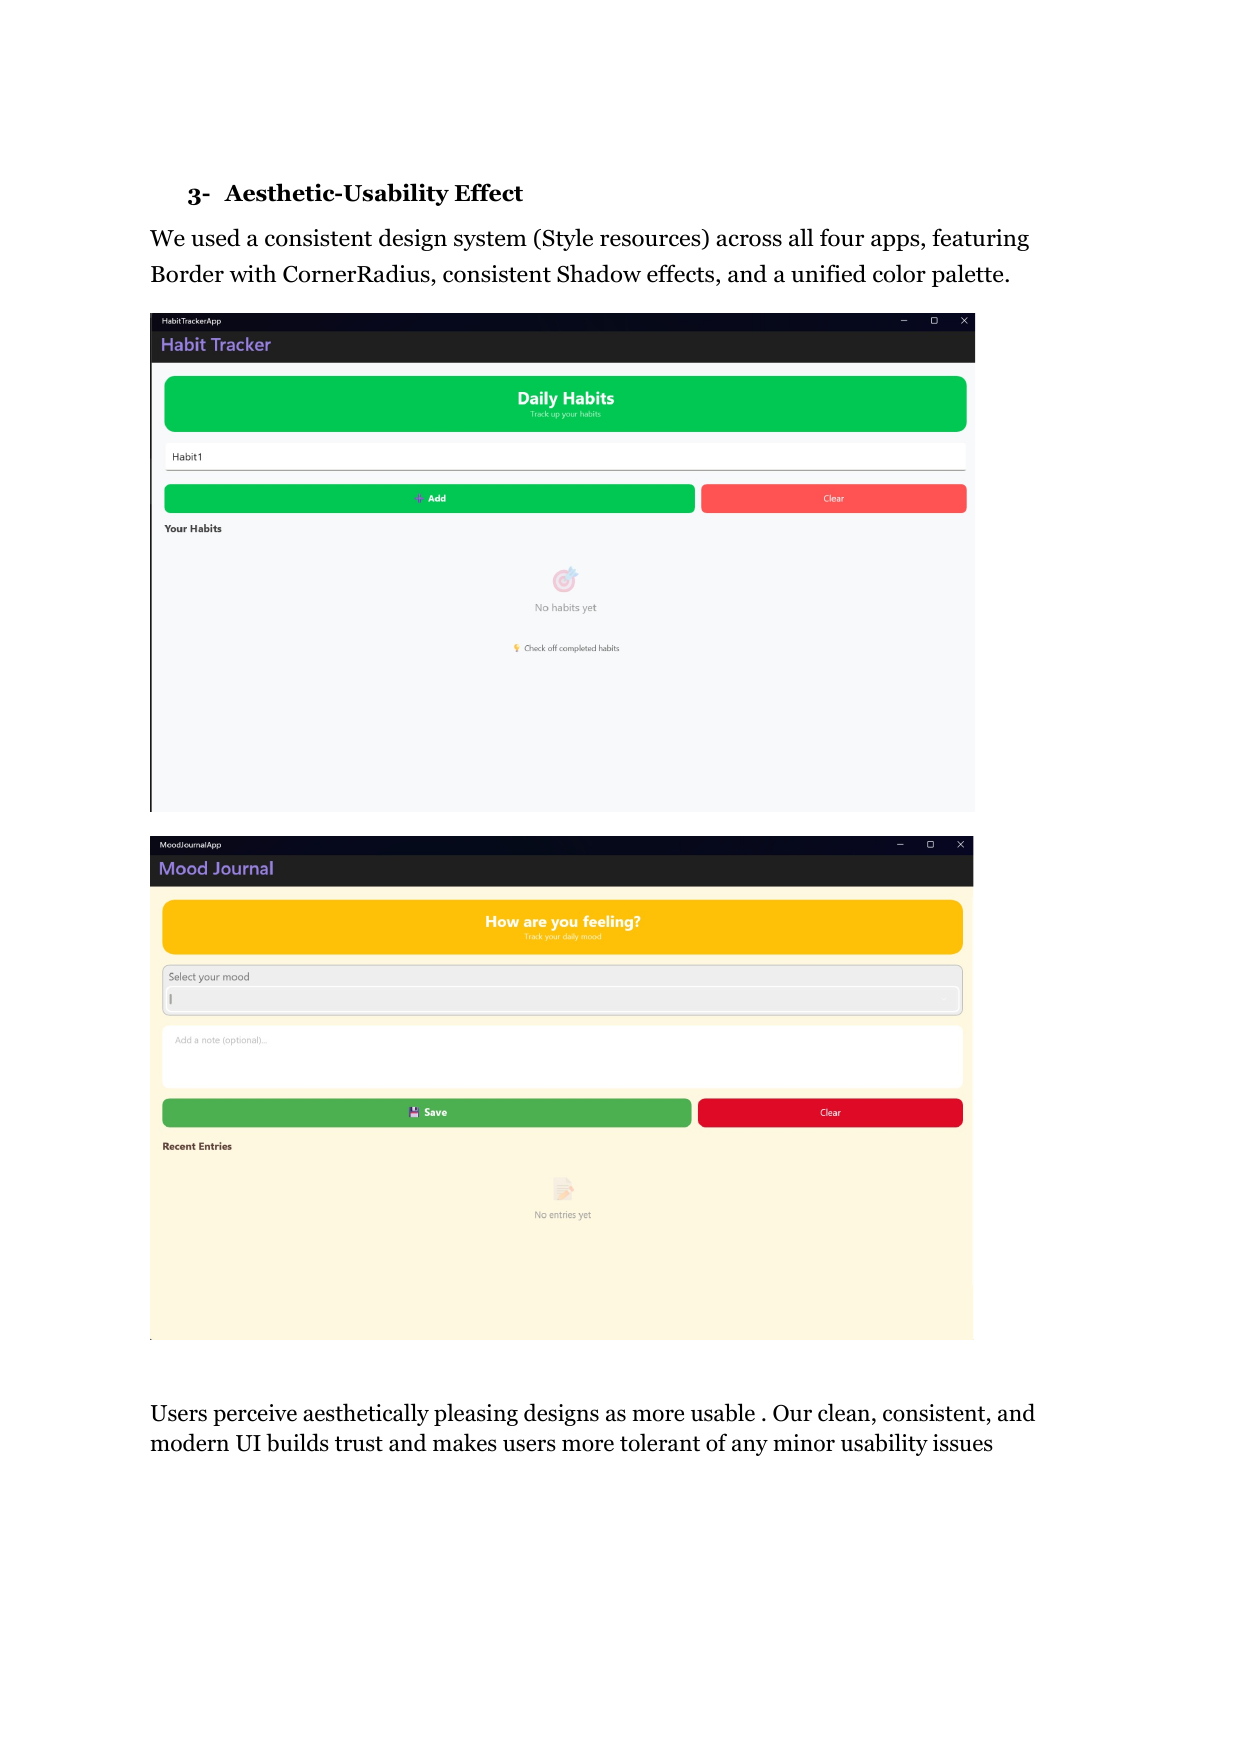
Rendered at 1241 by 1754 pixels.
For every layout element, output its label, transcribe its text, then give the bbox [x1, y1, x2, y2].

text We used a consistent design system (Style resources) across all four apps, featuring Border with CornerRadius, consistent Shadow effects, and a unified color palette. [150, 226, 1081, 288]
picture [150, 313, 976, 812]
text Users perceive aesthetically pleasing designs as more usable . Our clean, consistent, and modern UI builds trust and makes users more tolerant of any minor usability issues [150, 1401, 1090, 1457]
picture [150, 836, 974, 1340]
list Aesthetic-Usability Effect [187, 180, 1090, 206]
